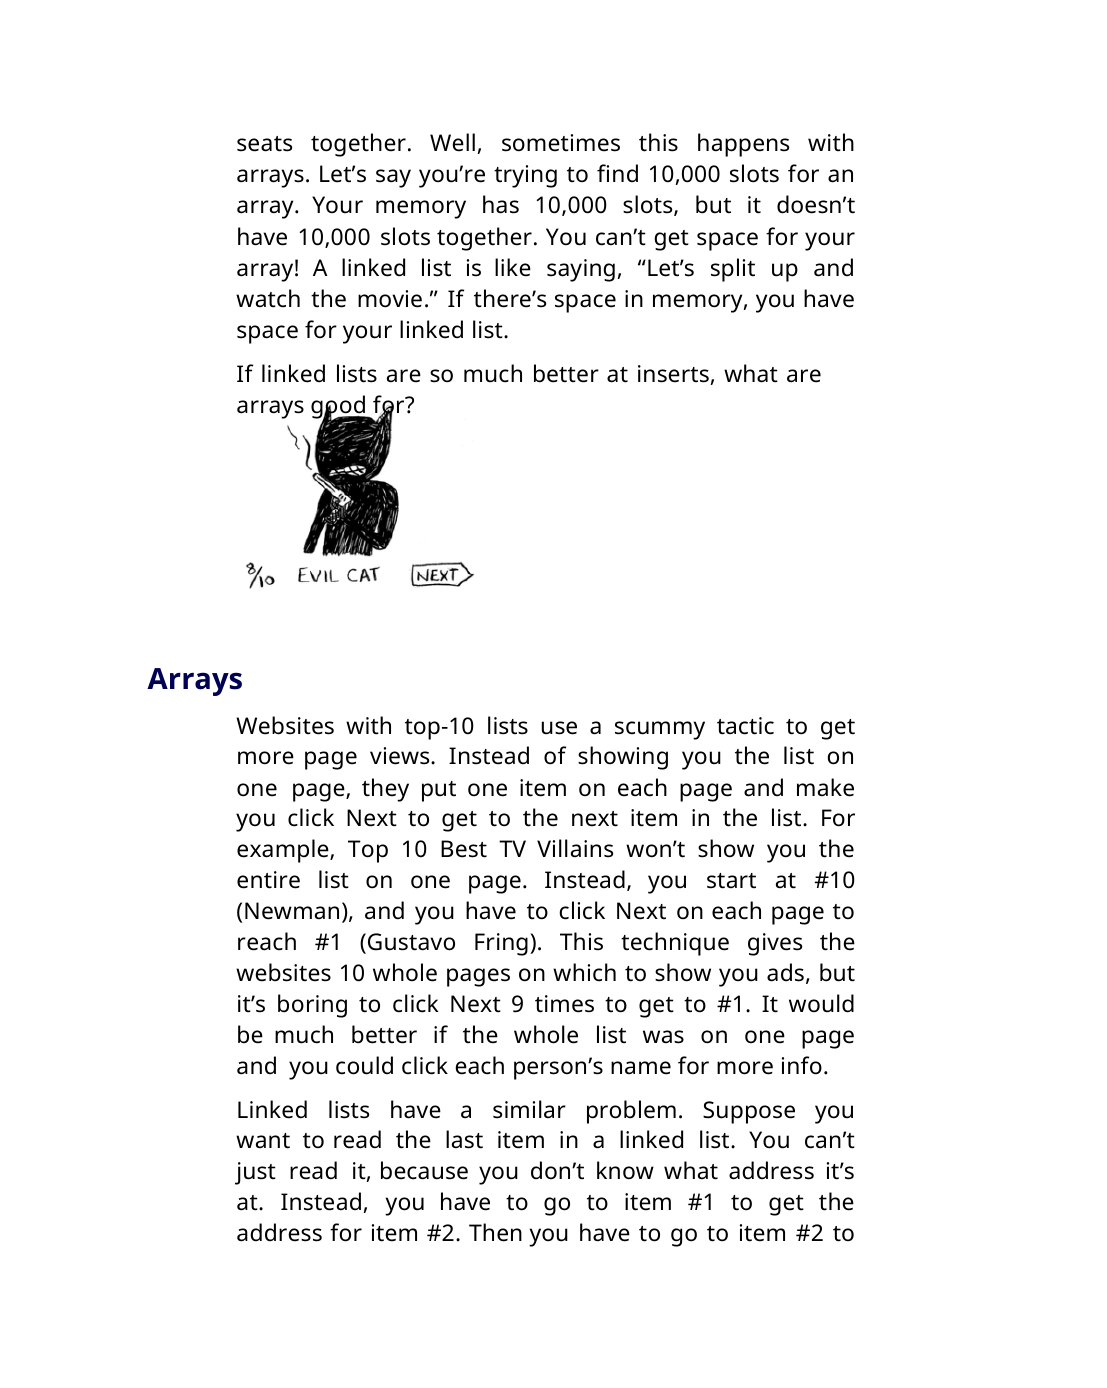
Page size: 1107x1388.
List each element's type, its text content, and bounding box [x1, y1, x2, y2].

text Arrays [147, 658, 1021, 698]
picture [236, 421, 481, 596]
text Websites with top-10 lists use a scummy tactic to get more page views. Instead of showing you the list on one page, they put one item on each page and make you click Next to get to the next item in the list. For example, Top 10 Best TV Villains won’t show you the entire list on one page. Instead, you start at #10 (Newman), and you have to click Next on each page to reach #1 (Gustavo Fring). This technique gives the websites 10 whole pages on which to show you ads, but it’s boring to click Next 9 times to get to #1. It would be much better if the whole list was on one page and you could click each person’s name for more info. [236, 710, 855, 1081]
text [236, 1094, 855, 1248]
text seats together. Well, sometimes this happens with arrays. Let’s say you’re trying to find 10,000 slots for an array. Your memory has 10,000 slots, but it doesn’t have 10,000 slots together. You can’t get space for your array! A linked list is like saying, “Let’s split up and watch the movie.” If there’s space in memory, you have space for your linked list. [236, 127, 855, 346]
text If linked lists are so much better at inserts, what are arrays good for? [236, 358, 859, 421]
